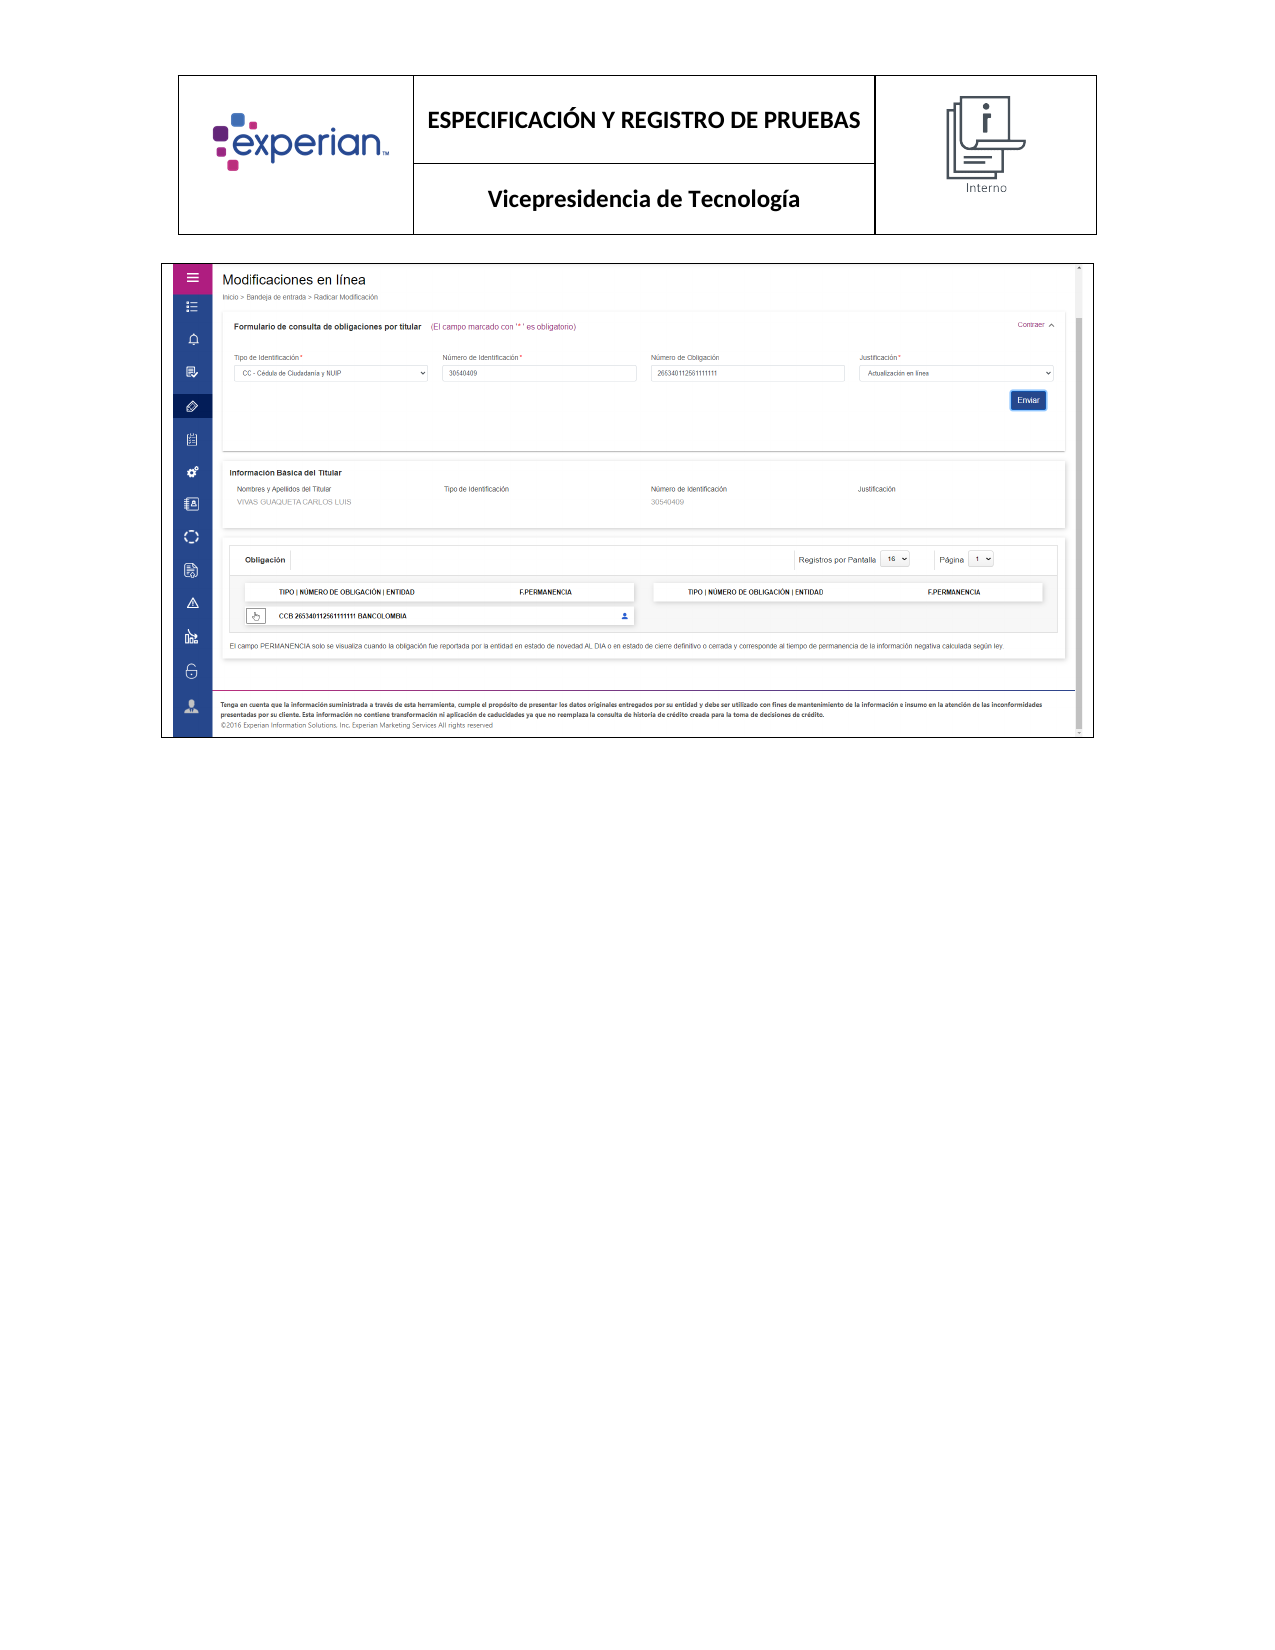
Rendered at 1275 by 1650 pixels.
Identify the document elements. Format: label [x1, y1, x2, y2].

table_cell [1083, 264, 1093, 737]
picture [946, 91, 1026, 193]
picture [173, 264, 1083, 737]
table_cell [162, 264, 173, 737]
picture [191, 91, 401, 192]
